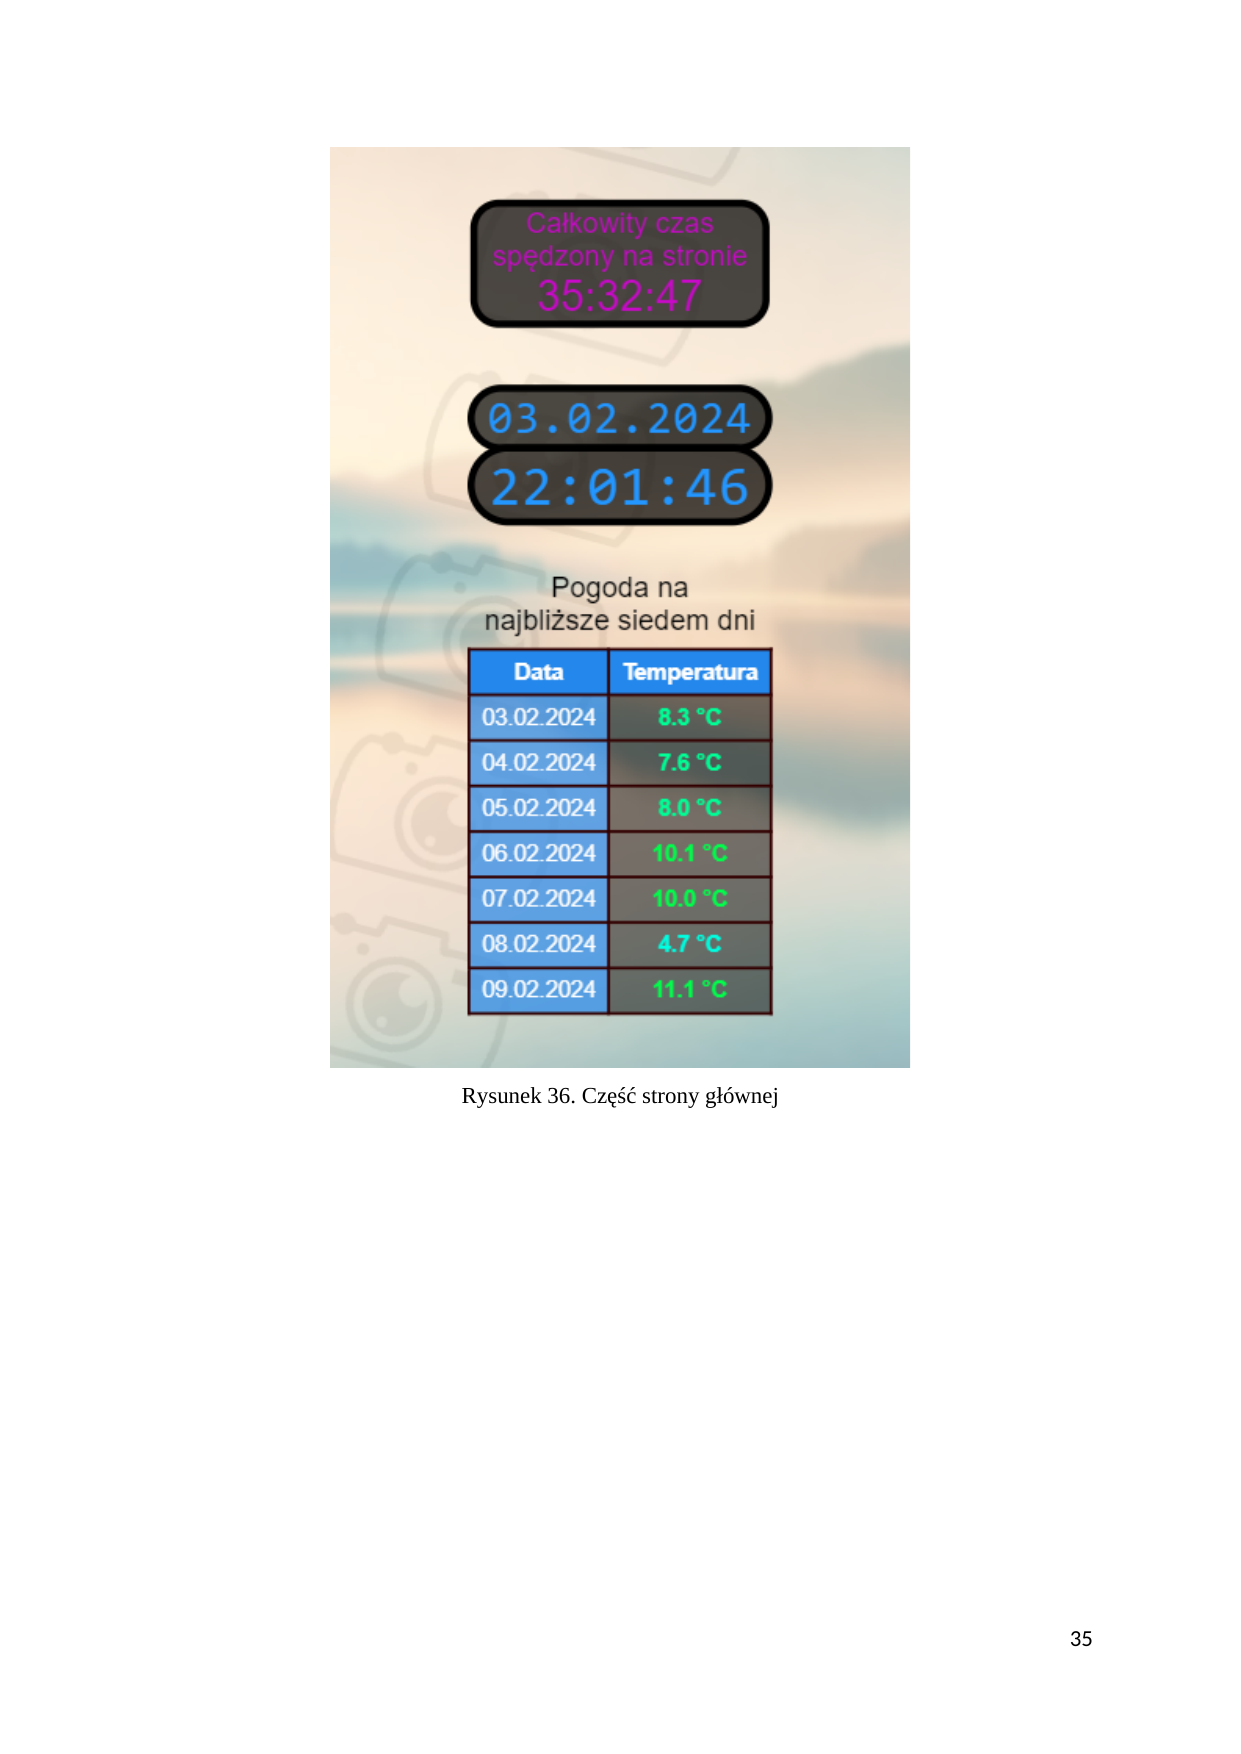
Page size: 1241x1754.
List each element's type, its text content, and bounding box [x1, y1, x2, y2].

text Rysunek 36. Część strony głównej [148, 1082, 1093, 1108]
picture [330, 147, 911, 1068]
